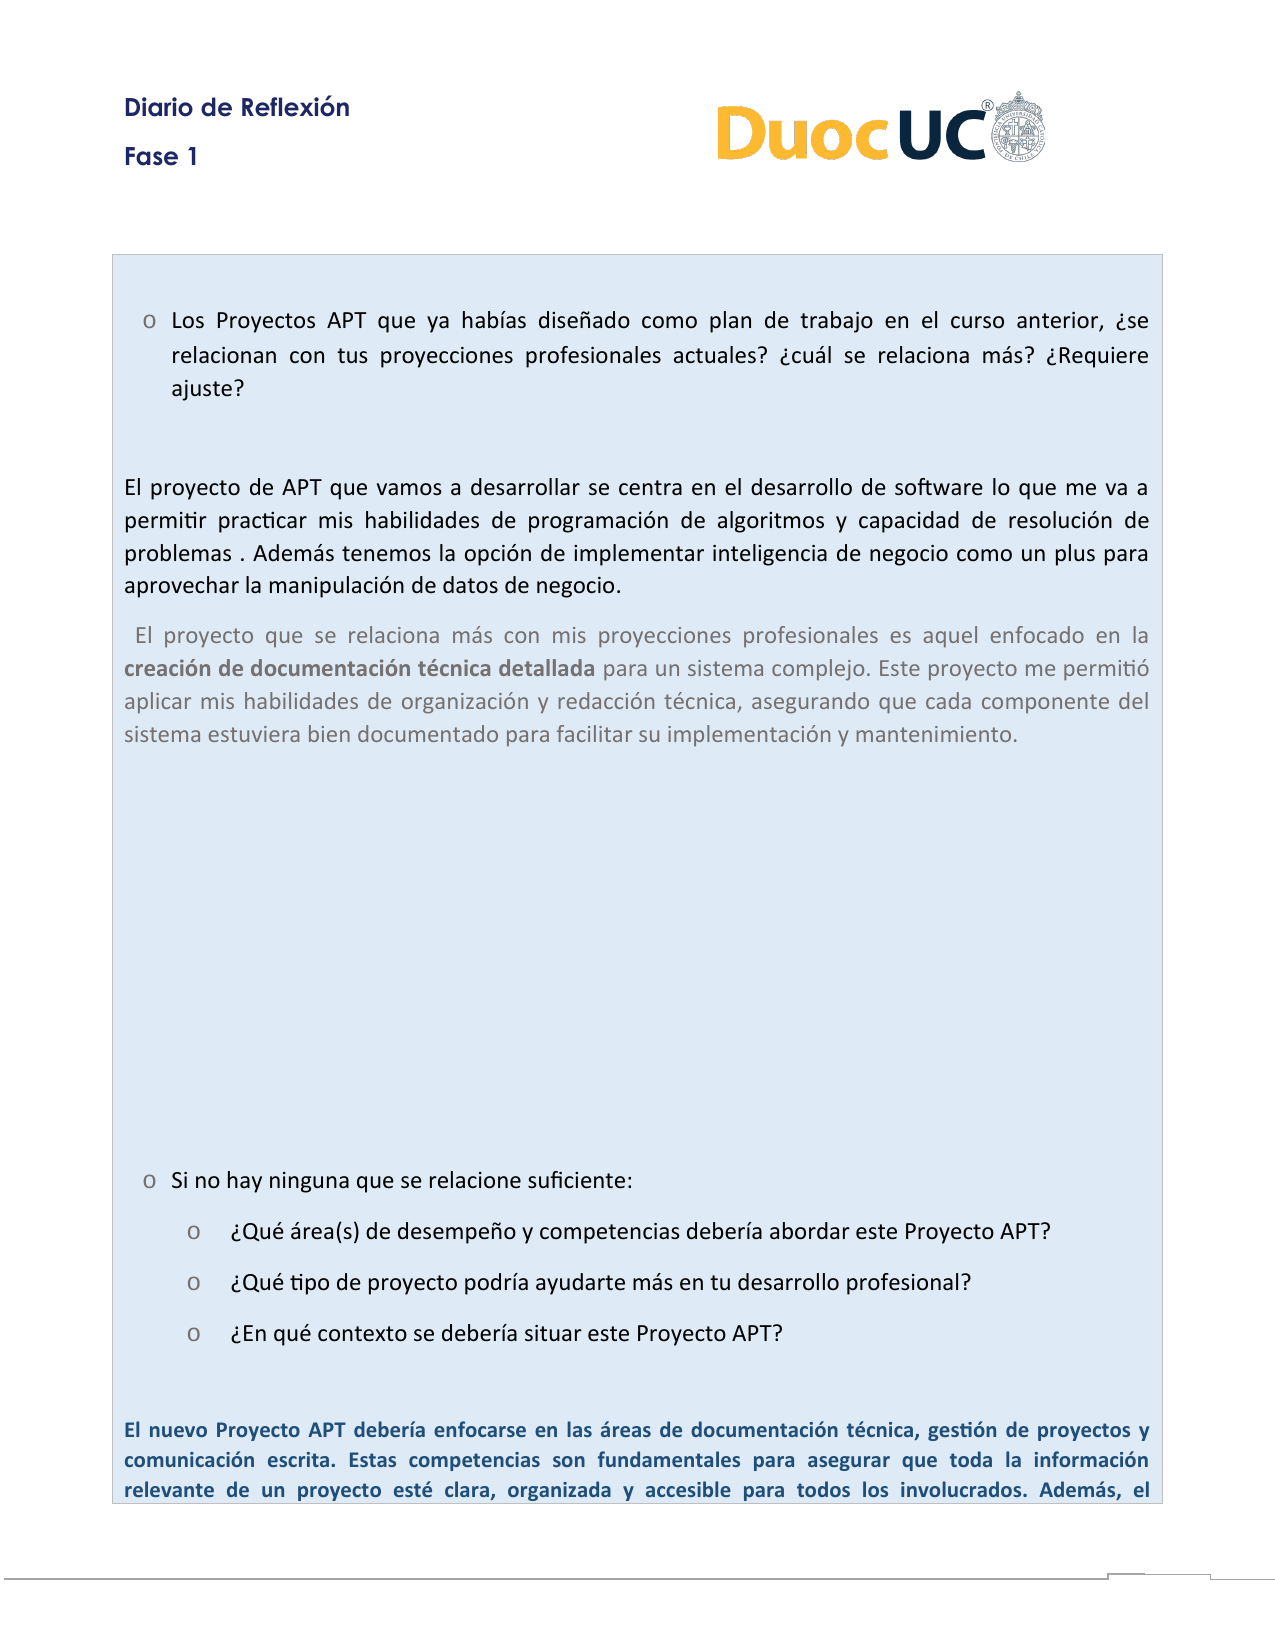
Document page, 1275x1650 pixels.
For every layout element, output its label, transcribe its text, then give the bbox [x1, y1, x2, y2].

picture [717, 91, 1046, 162]
